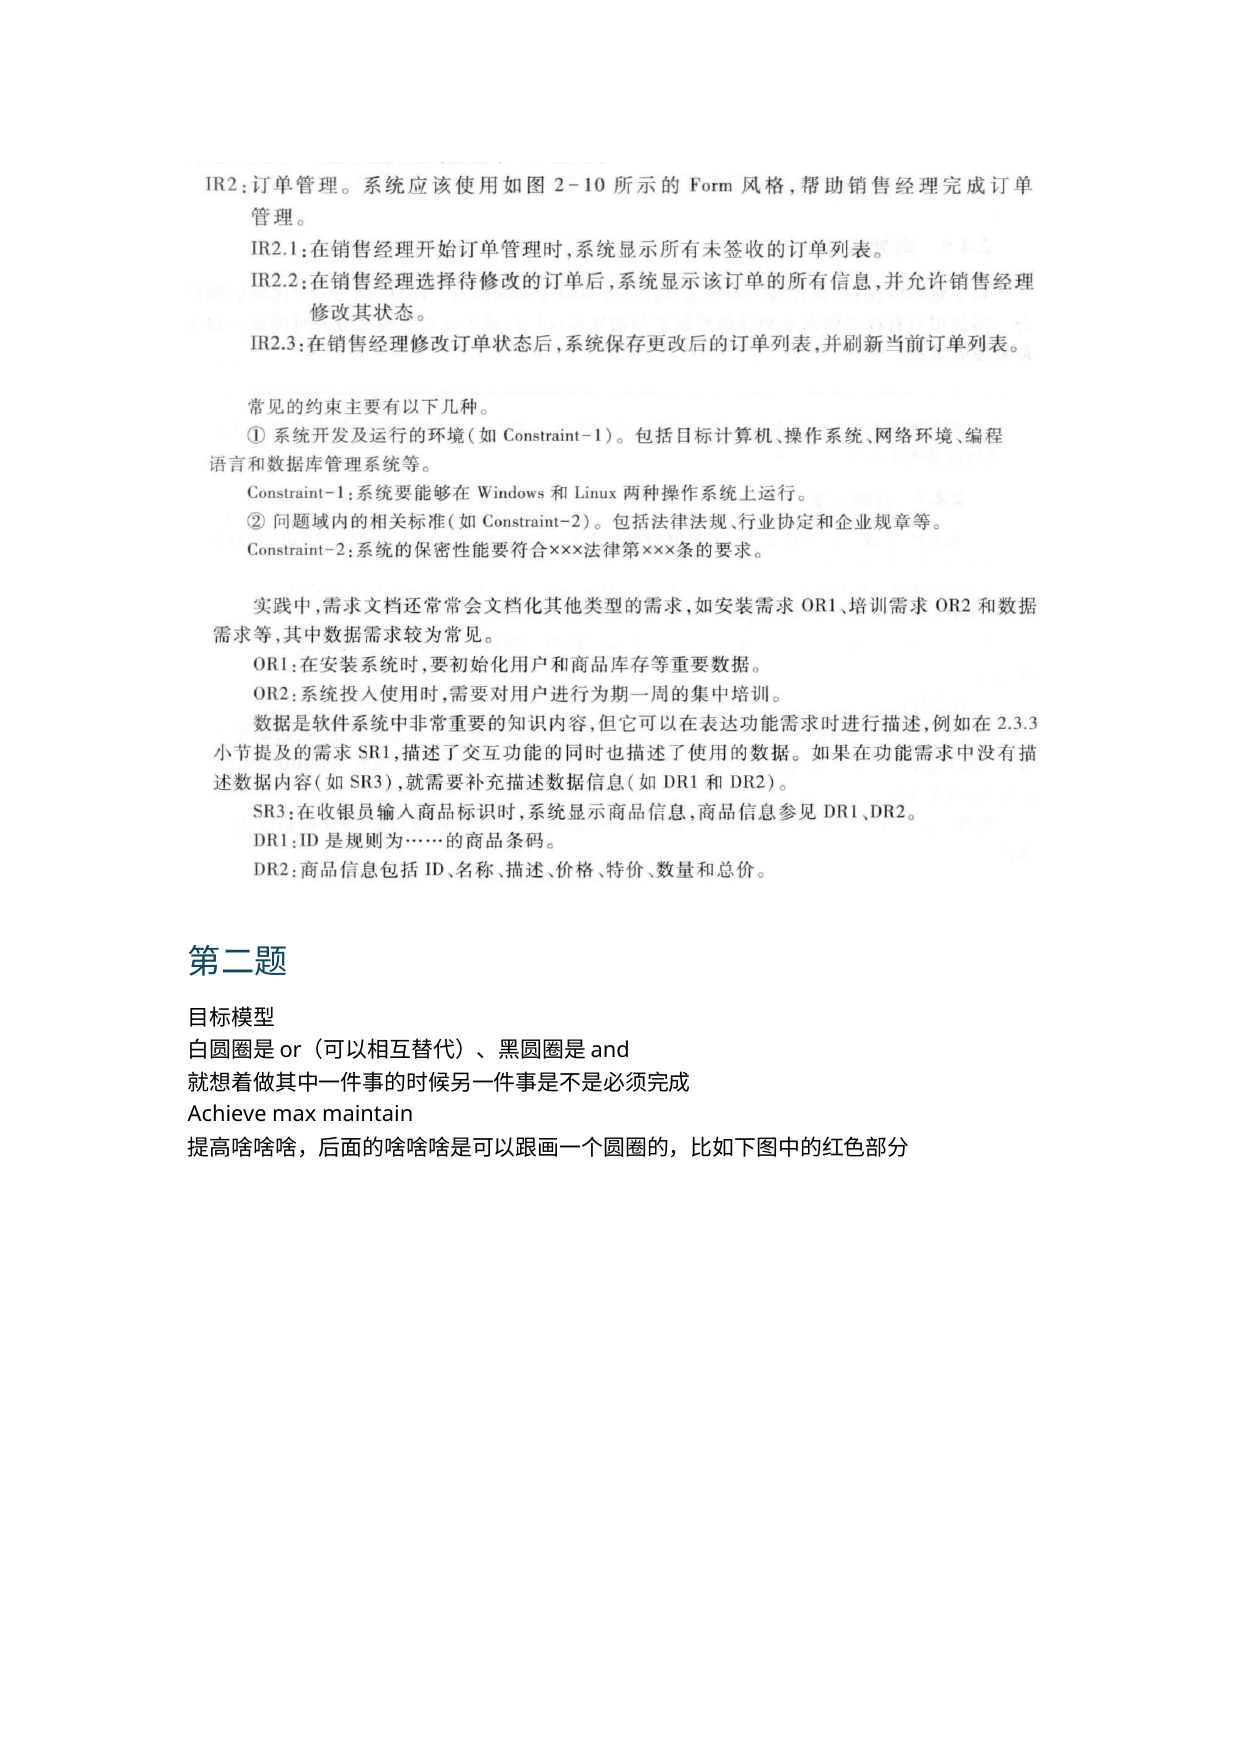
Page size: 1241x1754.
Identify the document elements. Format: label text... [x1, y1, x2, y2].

picture [187, 162, 1053, 361]
picture [187, 584, 1053, 884]
text 白圆圈是or（可以相互替代）、黑圆圈是and [187, 1032, 1053, 1064]
text 提高啥啥啥，后面的啥啥啥是可以跟画一个圆圈的，比如下图中的红色部分 [187, 1129, 1053, 1162]
picture [187, 389, 1053, 562]
subtitle 第二题 [187, 926, 1053, 991]
text Achieve max maintain [187, 1097, 1053, 1129]
text 目标模型 [187, 999, 1053, 1032]
text 就想着做其中一件事的时候另一件事是不是必须完成 [187, 1064, 1053, 1097]
